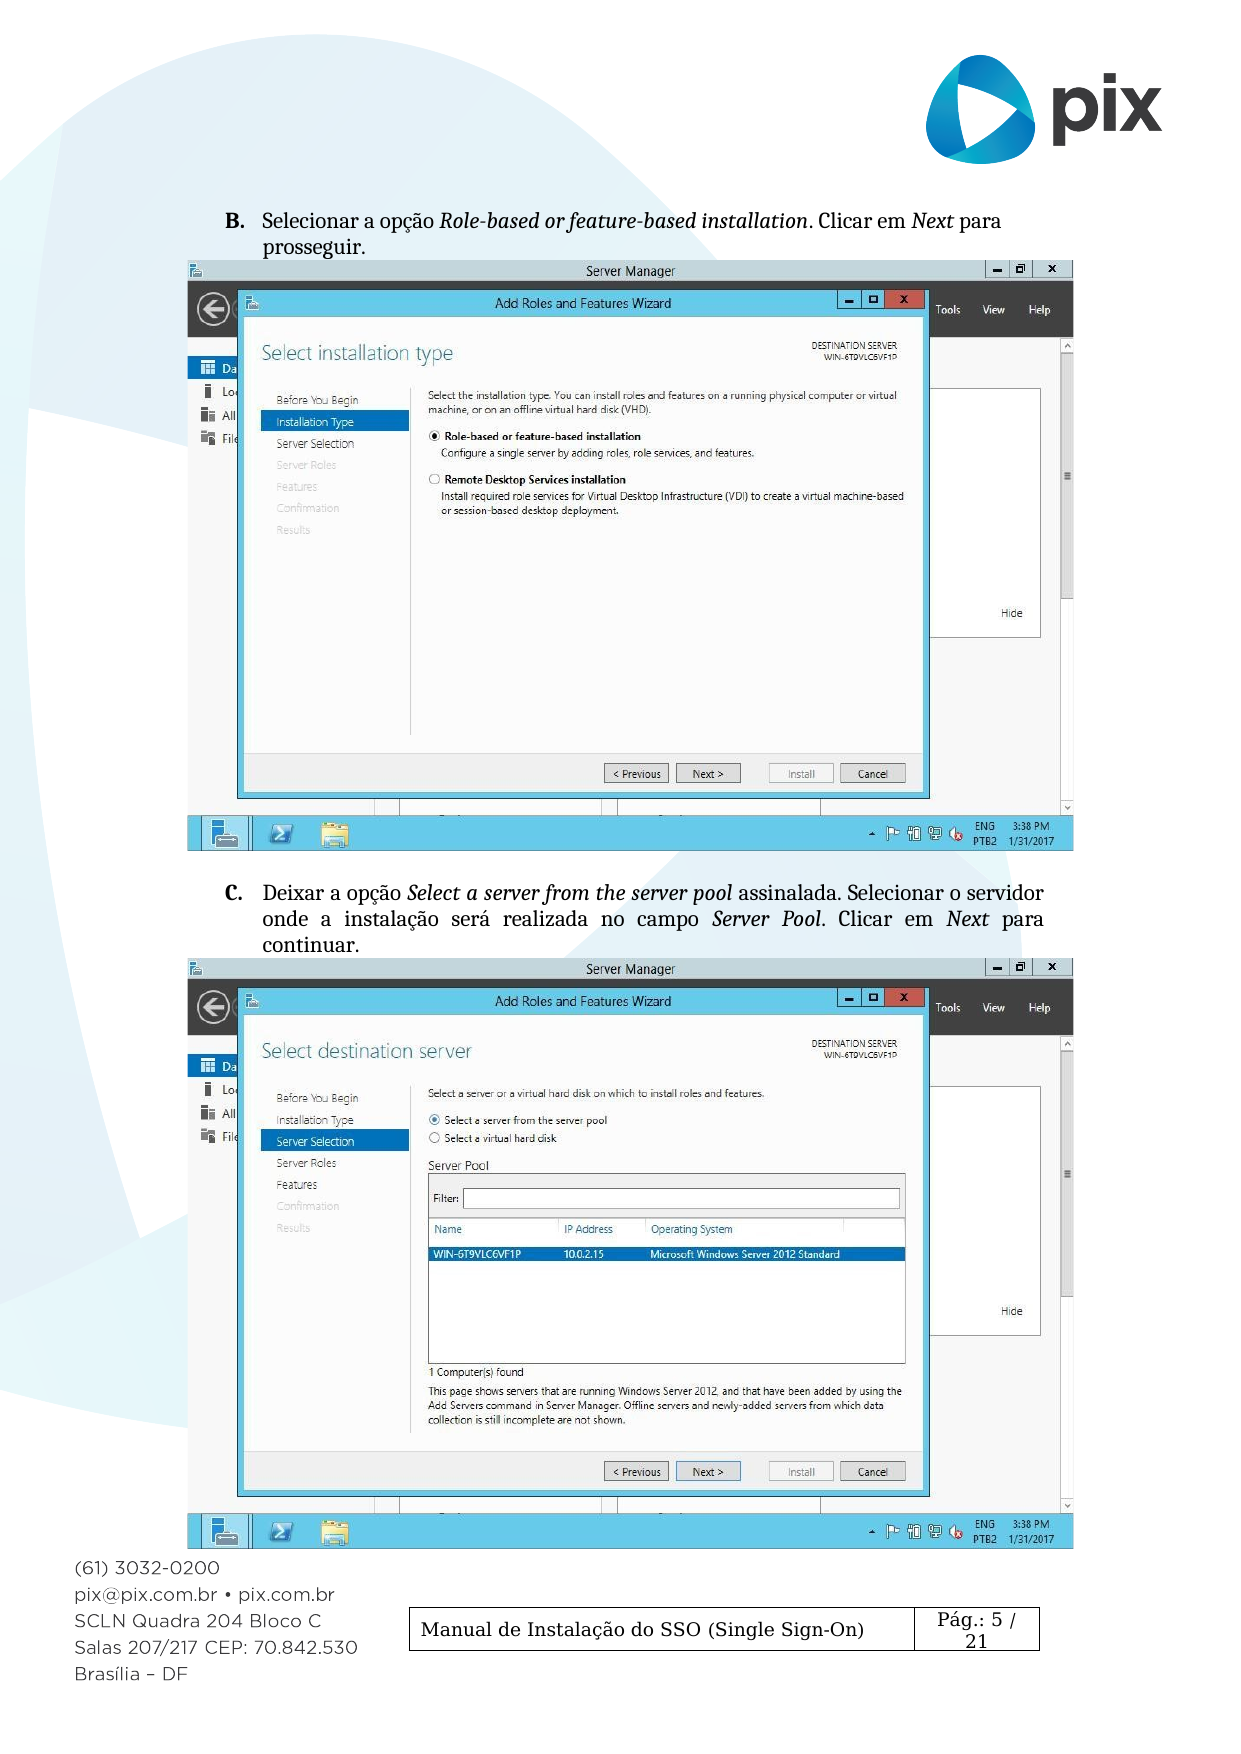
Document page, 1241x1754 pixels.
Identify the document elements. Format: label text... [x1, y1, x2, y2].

list Selecionar a opção Role-based or feature-based installation. Clicar em Next para prosseguir. [225, 207, 1013, 260]
picture [0, 0, 1241, 1741]
list Deixar a opção Select a server from the server pool assinalada. Selecionar o servidor onde a instalação será realizada no campo Server Pool. Clicar em Next para continuar. [225, 879, 1044, 958]
